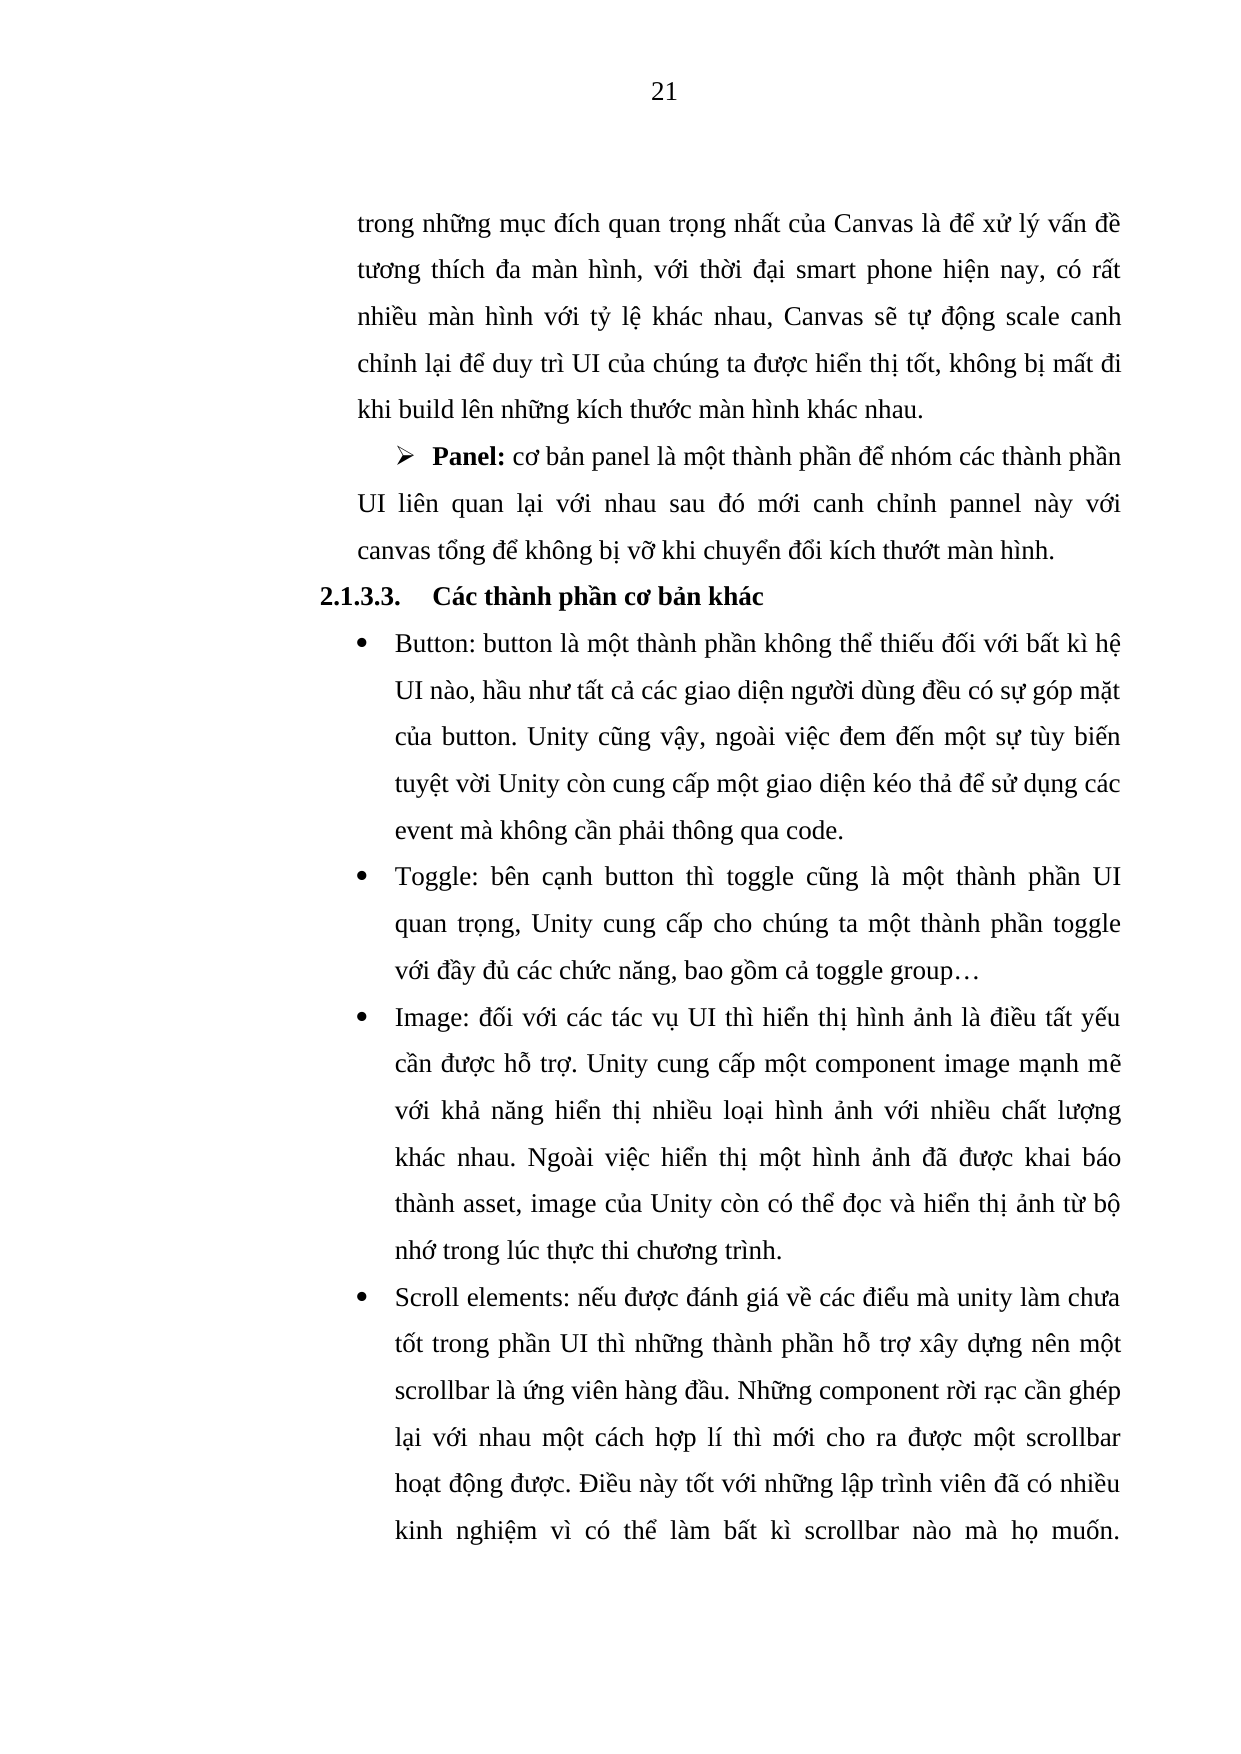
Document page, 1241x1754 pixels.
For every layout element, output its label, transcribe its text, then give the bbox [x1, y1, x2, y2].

list Toggle: bên cạnh button thì toggle cũng là một thành phần UI quan trọng, Unity cung cấp cho chúng ta một thành phần toggle với đầy đủ các chức năng, bao gồm cả toggle group… [357, 861, 1122, 985]
list Panel: cơ bản panel là một thành phần để nhóm các thành phần UI liên quan lại với nhau sau đó mới canh chỉnh pannel này với canvas tổng để không bị vỡ khi chuyển đổi kích thướt màn hình. [357, 440, 1122, 565]
list Các thành phần cơ bản khác [319, 580, 1122, 612]
list Button: button là một thành phần không thể thiếu đối với bất kì hệ UI nào, hầu như tất cả các giao diện người dùng đều có sự góp mặt của button. Unity cũng vậy, ngoài việc đem đến một sự tùy biến tuyệt vời Unity còn cung cấp một giao diện kéo thả để sử dụng các event mà không cần phải thông qua code. [357, 627, 1122, 845]
list Image: đối với các tác vụ UI thì hiển thị hình ảnh là điều tất yếu cần được hỗ trợ. Unity cung cấp một component image mạnh mẽ với khả năng hiển thị nhiều loại hình ảnh với nhiều chất lượng khác nhau. Ngoài việc hiển thị một hình ảnh đã được khai báo thành asset, image của Unity còn có thể đọc và hiển thị ảnh từ bộ nhớ trong lúc thực thi chương trình. [357, 1001, 1122, 1265]
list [357, 1281, 1122, 1545]
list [357, 207, 1122, 425]
